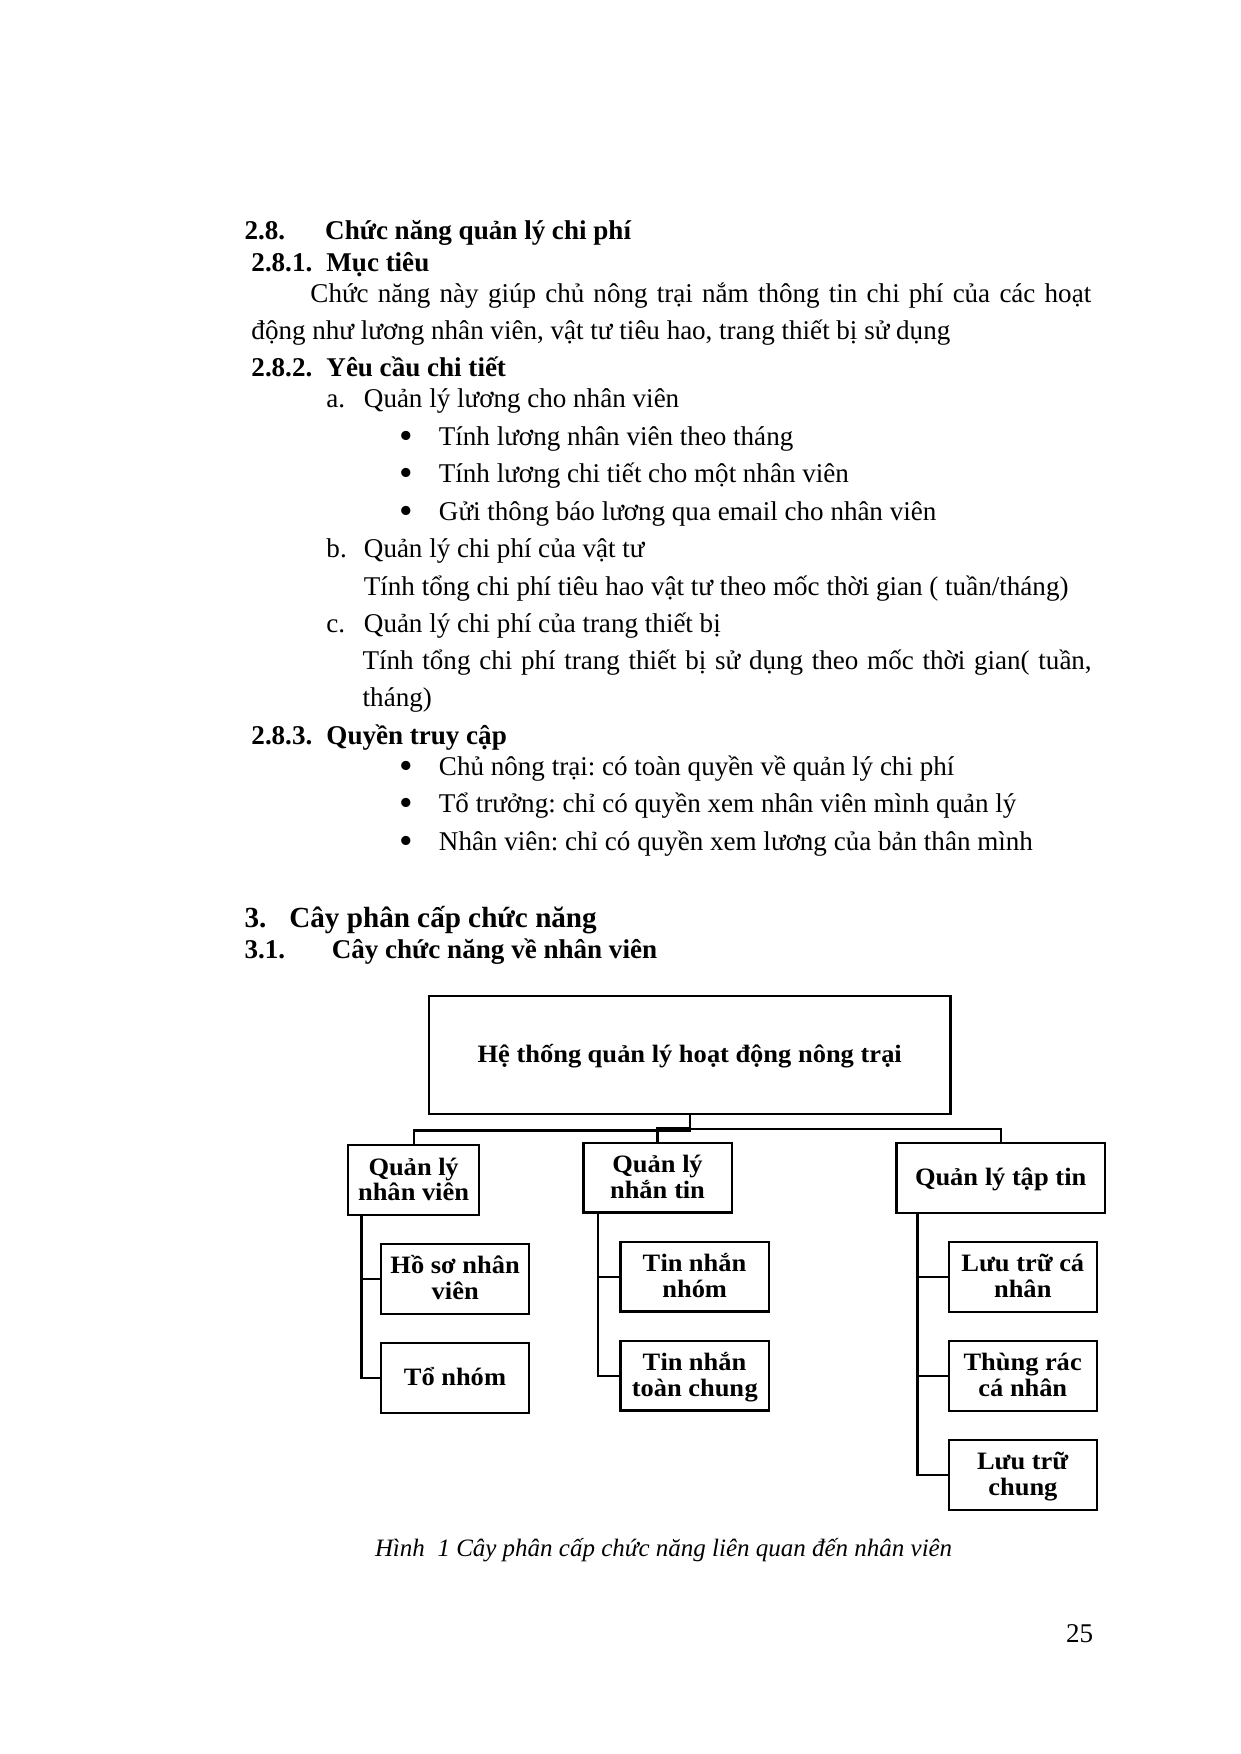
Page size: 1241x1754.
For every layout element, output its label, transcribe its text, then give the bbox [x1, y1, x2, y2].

subtitle Mục tiêu [251, 246, 1093, 277]
subtitle Yêu cầu chi tiết [251, 351, 1093, 382]
list Tính lương nhân viên theo tháng [401, 420, 1093, 451]
subtitle Chức năng quản lý chi phí [244, 214, 1093, 246]
subtitle Quyền truy cập [251, 719, 1093, 750]
list Quản lý chi phí của vật tư [326, 532, 1093, 563]
list Nhân viên: chỉ có quyền xem lương của bản thân mình [401, 825, 1093, 856]
list Quản lý lương cho nhân viên [326, 382, 1093, 414]
text Chức năng này giúp chủ nông trại nắm thông tin chi phí của các hoạt động như lương nhân viên, vật tư tiêu hao, trang thiết bị sử dụng [251, 277, 1093, 345]
subtitle Cây phân cấp chức năng [244, 900, 1093, 933]
text Tính tổng chi phí trang thiết bị sử dụng theo mốc thời gian( tuần, tháng) [362, 644, 1093, 713]
subtitle Cây chức năng về nhân viên [244, 933, 1093, 964]
list Gửi thông báo lương qua email cho nhân viên [401, 495, 1093, 526]
list Chủ nông trại: có toàn quyền về quản lý chi phí [401, 750, 1093, 781]
list Tính lương chi tiết cho một nhân viên [401, 457, 1093, 488]
list Tổ trưởng: chỉ có quyền xem nhân viên mình quản lý [401, 787, 1093, 819]
list Quản lý chi phí của trang thiết bị [326, 607, 1093, 638]
text Tính tổng chi phí tiêu hao vật tư theo mốc thời gian ( tuần/tháng) [362, 569, 1093, 601]
